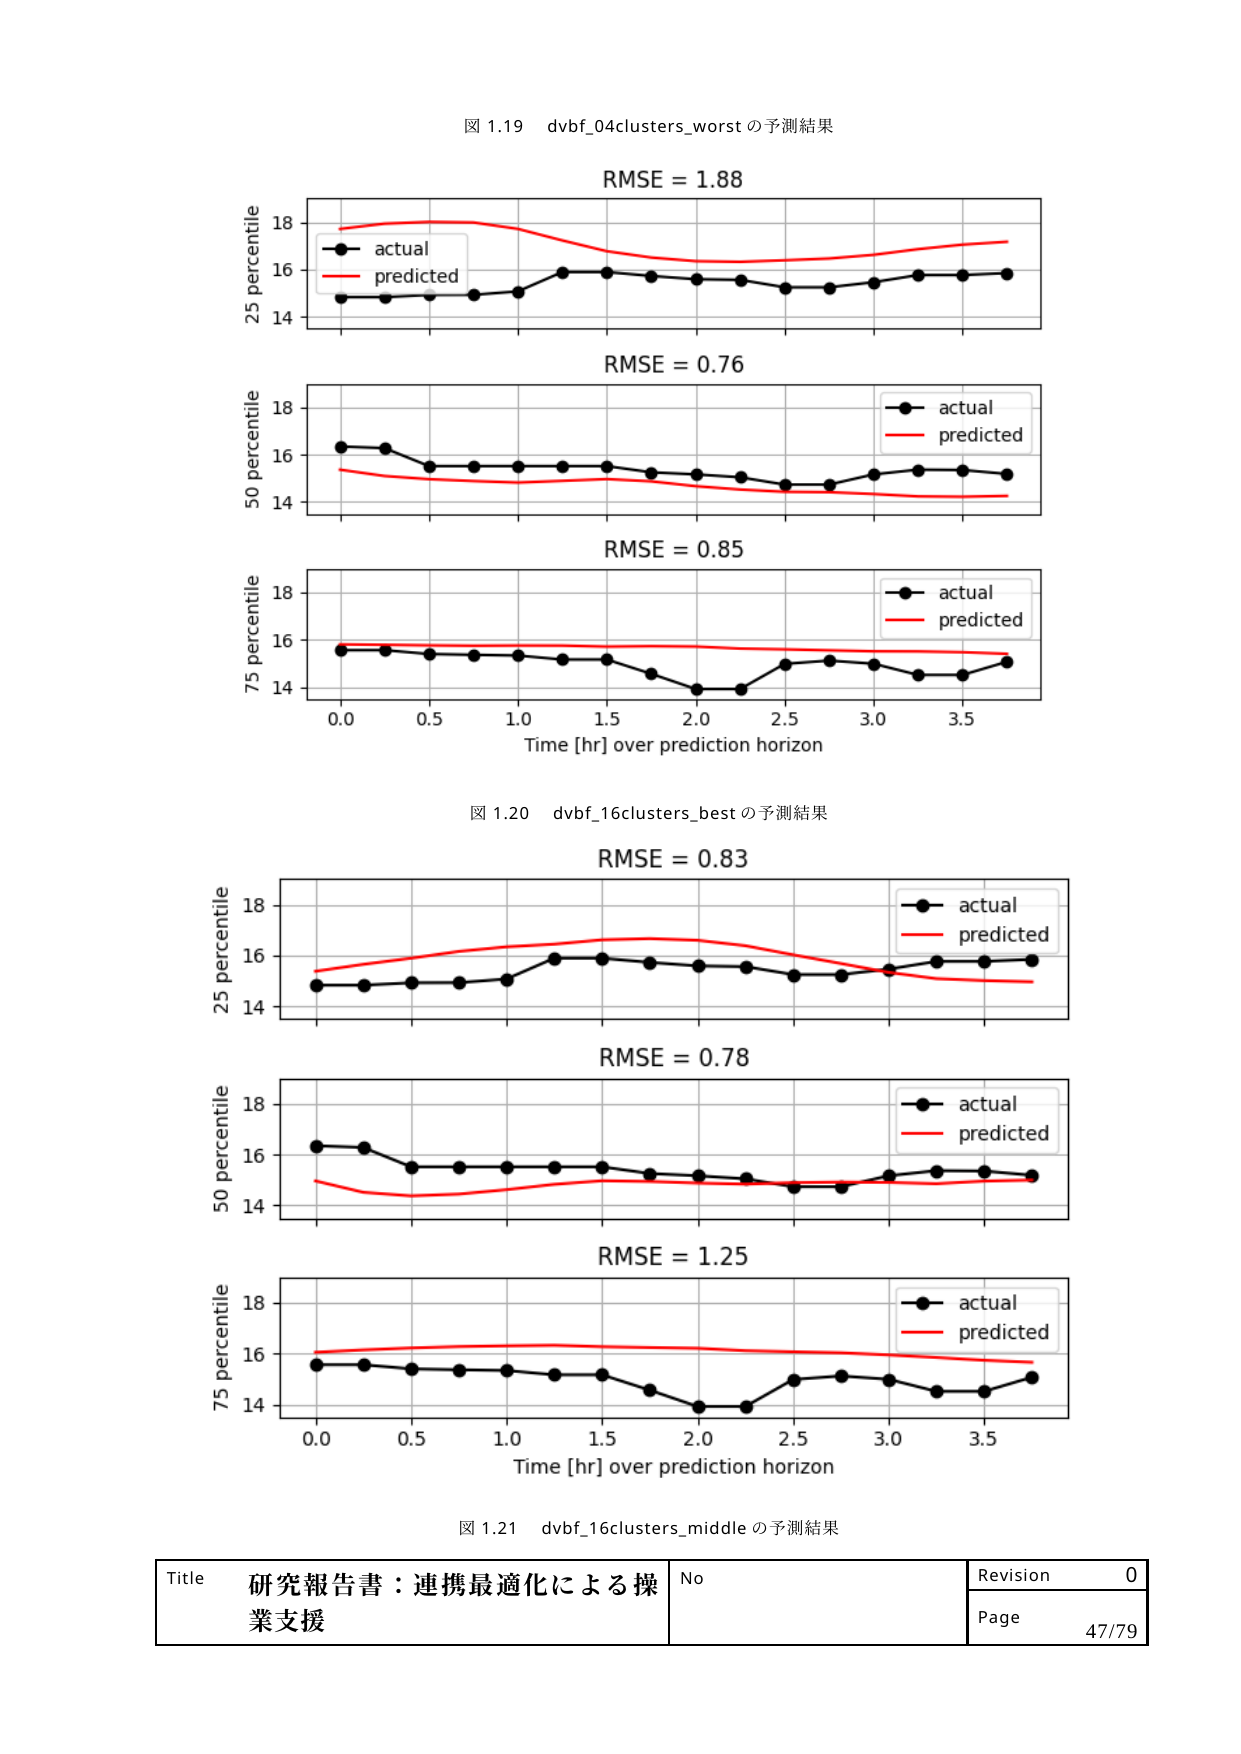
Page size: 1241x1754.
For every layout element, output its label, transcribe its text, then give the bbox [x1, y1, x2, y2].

picture [193, 827, 1089, 1499]
text 図 1.20 dvbf_16clusters_bestの予測結果 [171, 787, 1126, 824]
picture [227, 150, 1060, 775]
text 図 1.19 dvbf_04clusters_worstの予測結果 [171, 100, 1126, 138]
text 図 1.21 dvbf_16clusters_middleの予測結果 [171, 1502, 1126, 1539]
